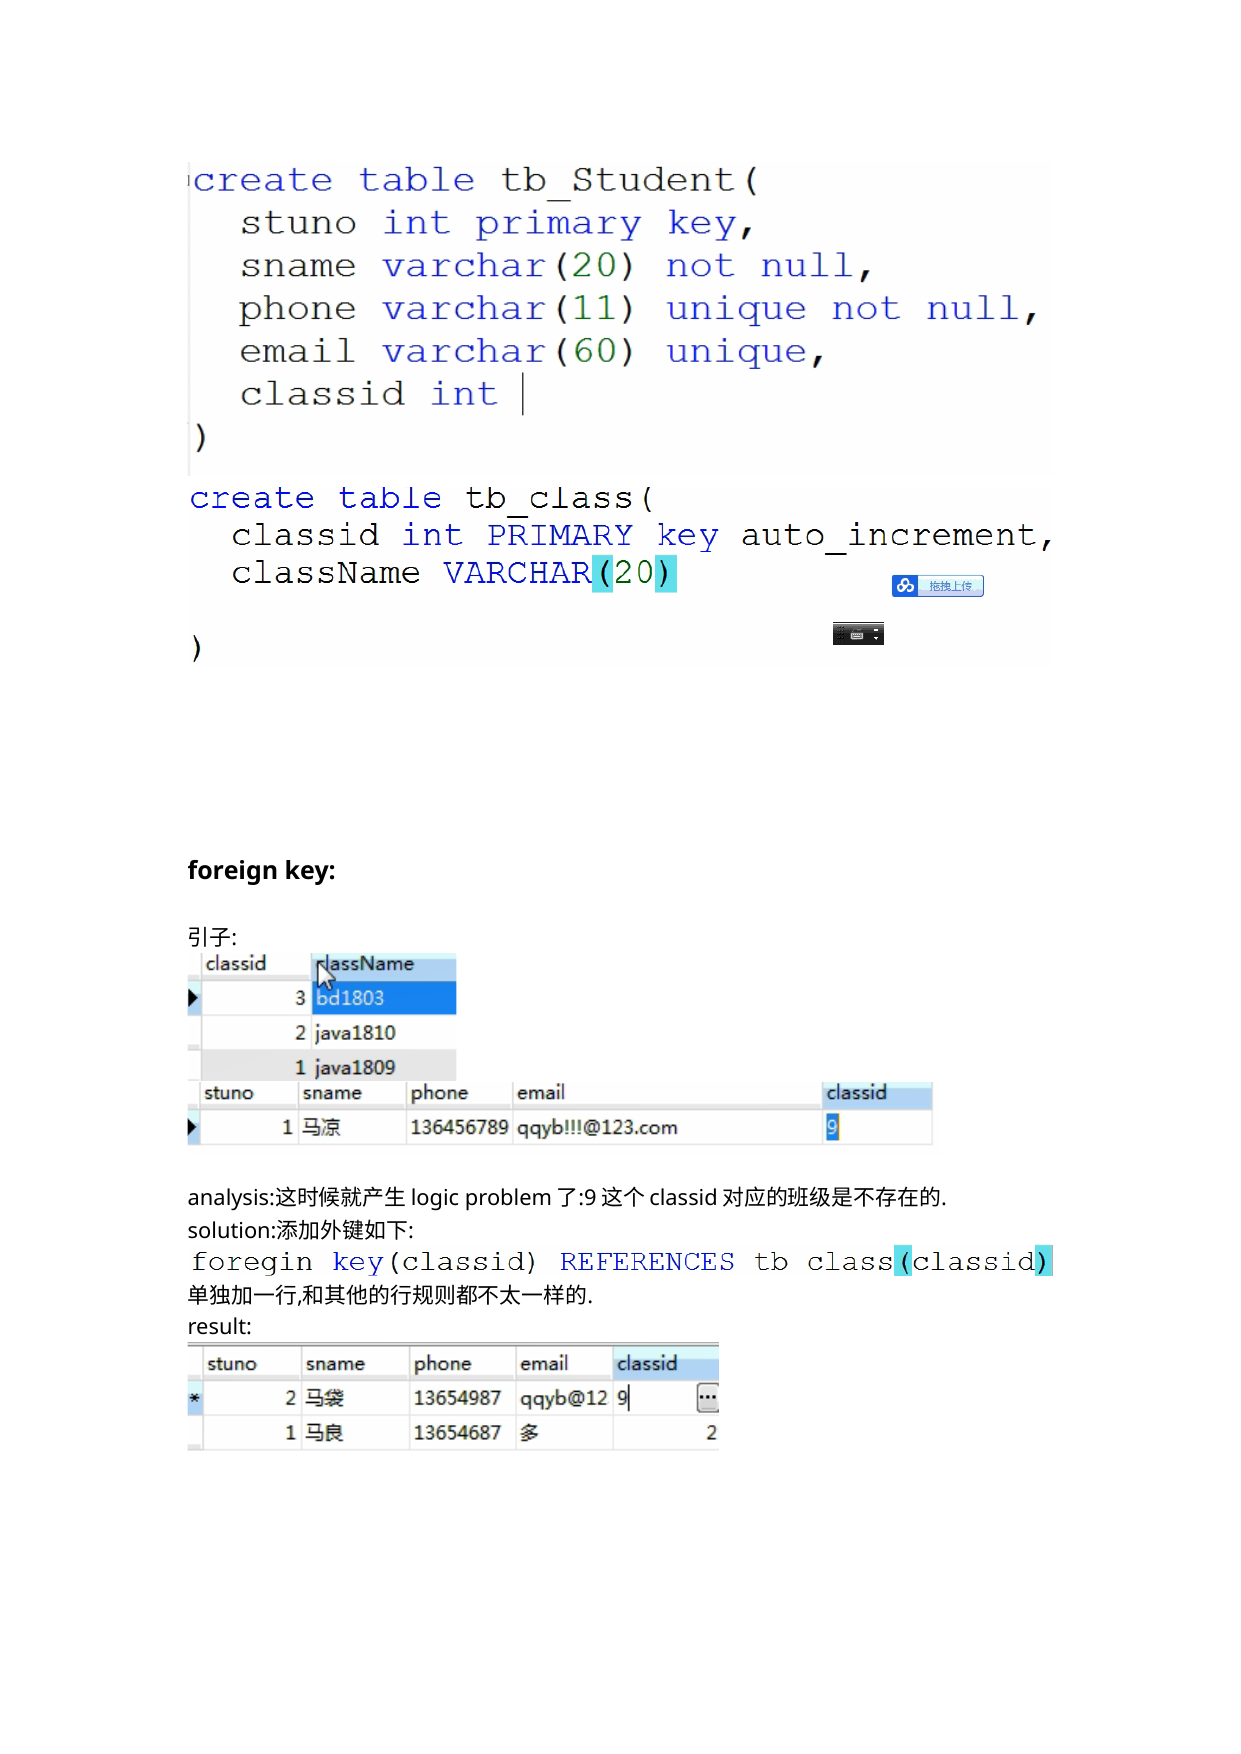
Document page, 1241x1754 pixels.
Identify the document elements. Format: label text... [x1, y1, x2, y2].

subtitle foreign key: [187, 837, 1053, 902]
picture [187, 1342, 719, 1454]
picture [187, 953, 457, 1081]
picture [187, 1082, 941, 1155]
text 单独加一行,和其他的行规则都不太一样的. [187, 1277, 1053, 1310]
text solution:添加外键如下: [187, 1212, 1053, 1244]
text 引子: [187, 920, 1053, 952]
picture [187, 1244, 1053, 1276]
picture [187, 162, 1053, 476]
picture [187, 487, 1053, 666]
text result: [187, 1310, 1053, 1342]
text analysis:这时候就产生logic problem了:9这个classid对应的班级是不存在的. [187, 1180, 1053, 1212]
